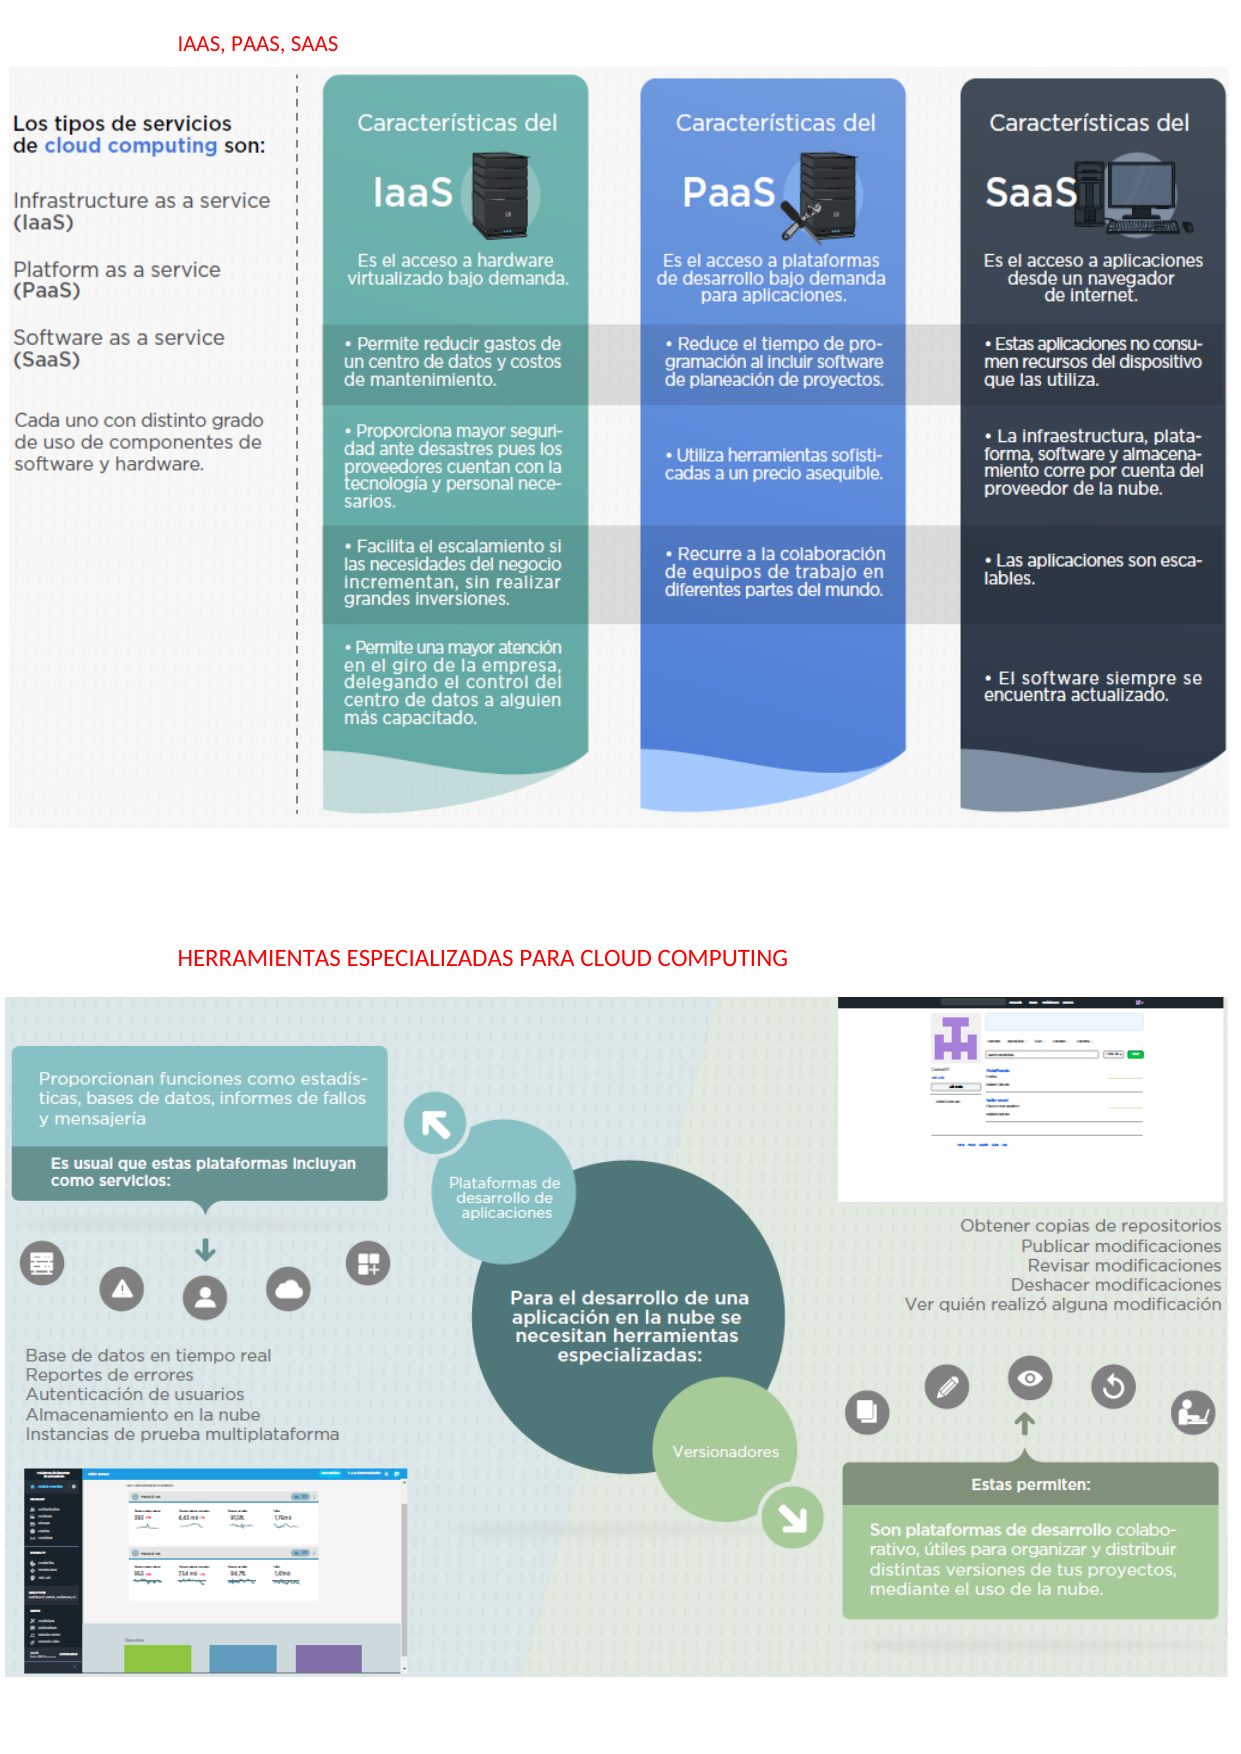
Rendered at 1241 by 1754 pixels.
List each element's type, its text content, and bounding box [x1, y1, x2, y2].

text IAAS, PAAS, SAAS [177, 29, 1063, 58]
picture [9, 67, 1229, 828]
text HERRAMIENTAS ESPECIALIZADAS PARA CLOUD COMPUTING [177, 942, 1063, 973]
picture [5, 997, 1228, 1677]
